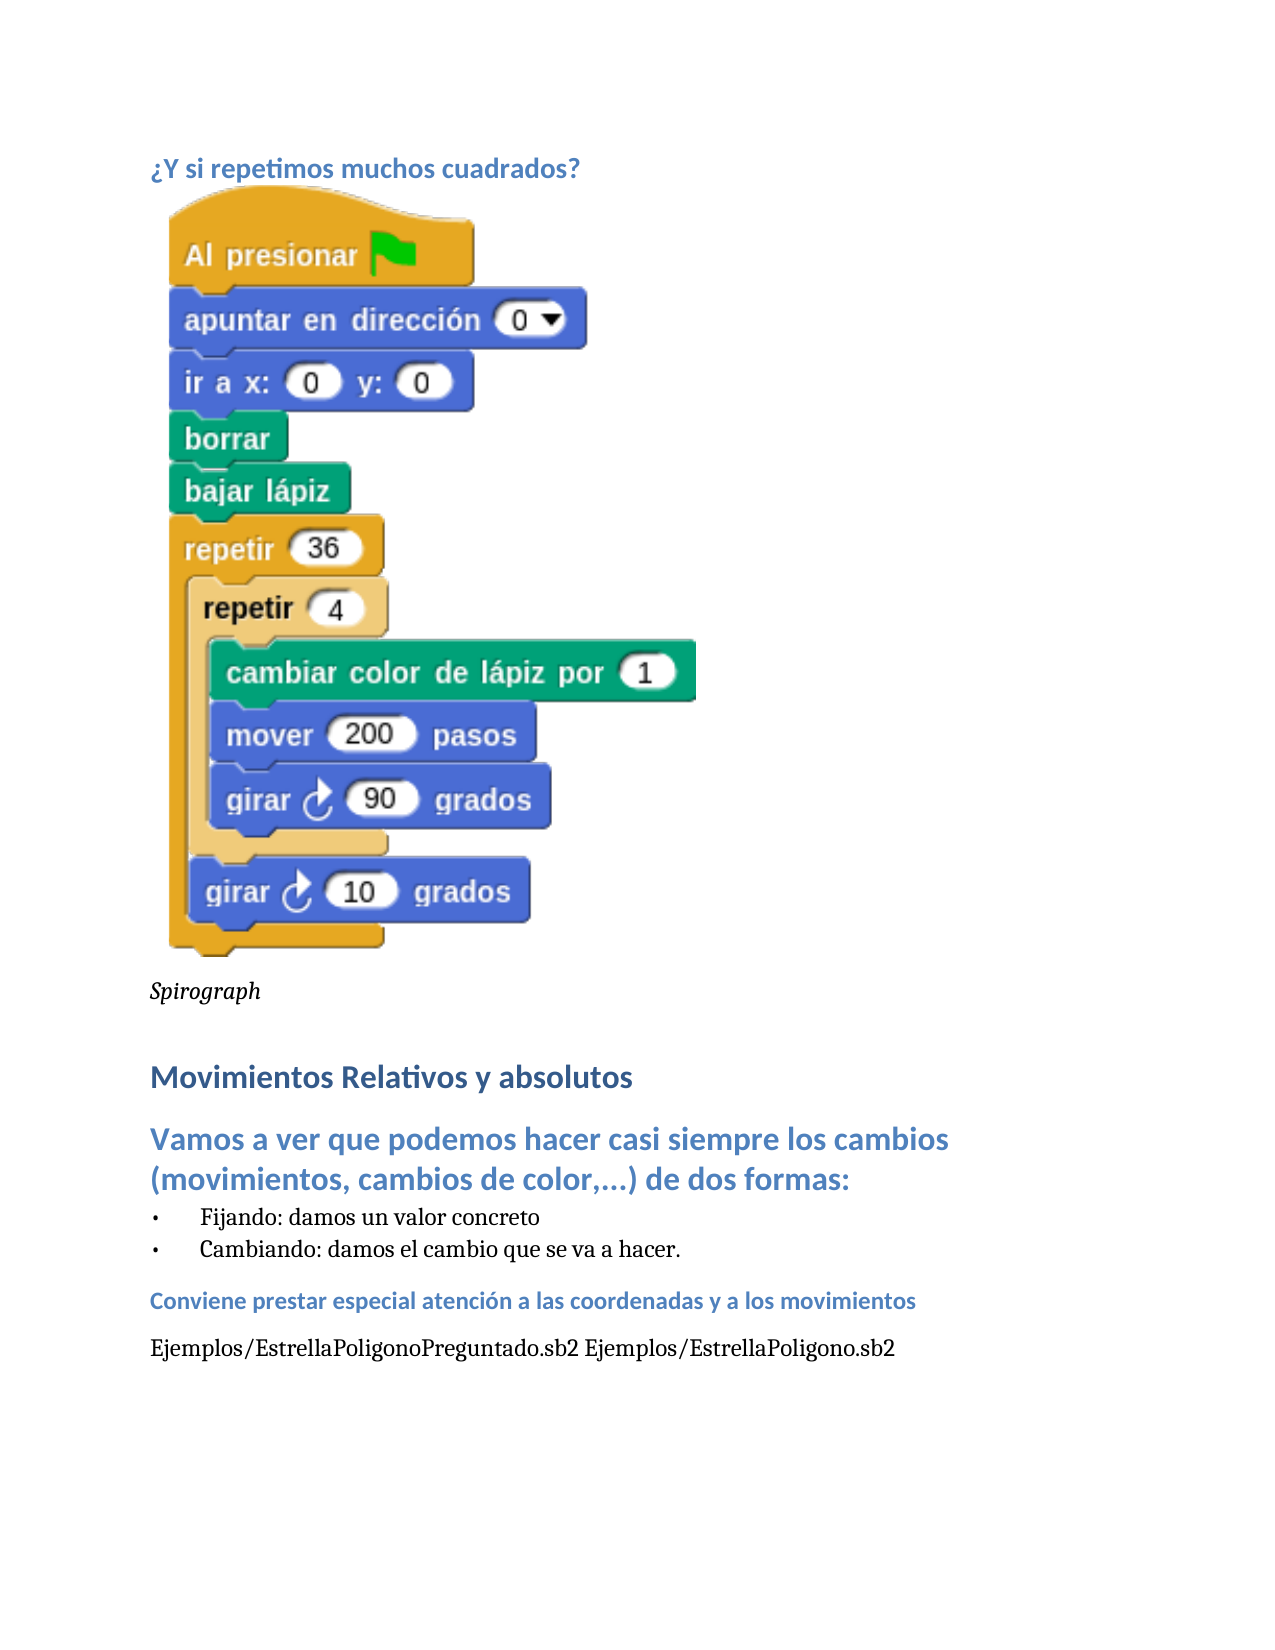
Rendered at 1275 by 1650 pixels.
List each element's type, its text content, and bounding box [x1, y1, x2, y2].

text Ejemplos/EstrellaPoligonoPreguntado.sb2 Ejemplos/EstrellaPoligono.sb2 [150, 1334, 1125, 1363]
text Spirograph [150, 977, 1125, 1006]
subtitle Vamos a ver que podemos hacer casi siempre los cambios (movimientos, cambios de color,...) de dos formas: [150, 1118, 1125, 1199]
subtitle Movimientos Relativos y absolutos [150, 1056, 1125, 1097]
list Cambiando: damos el cambio que se va a hacer. [150, 1235, 1125, 1264]
subtitle ¿Y si repetimos muchos cuadrados? [150, 150, 1125, 186]
subtitle Conviene prestar especial atención a las coordenadas y a los movimientos [150, 1285, 1125, 1315]
list Fijando: damos un valor concreto [150, 1203, 1125, 1232]
picture [168, 185, 696, 957]
